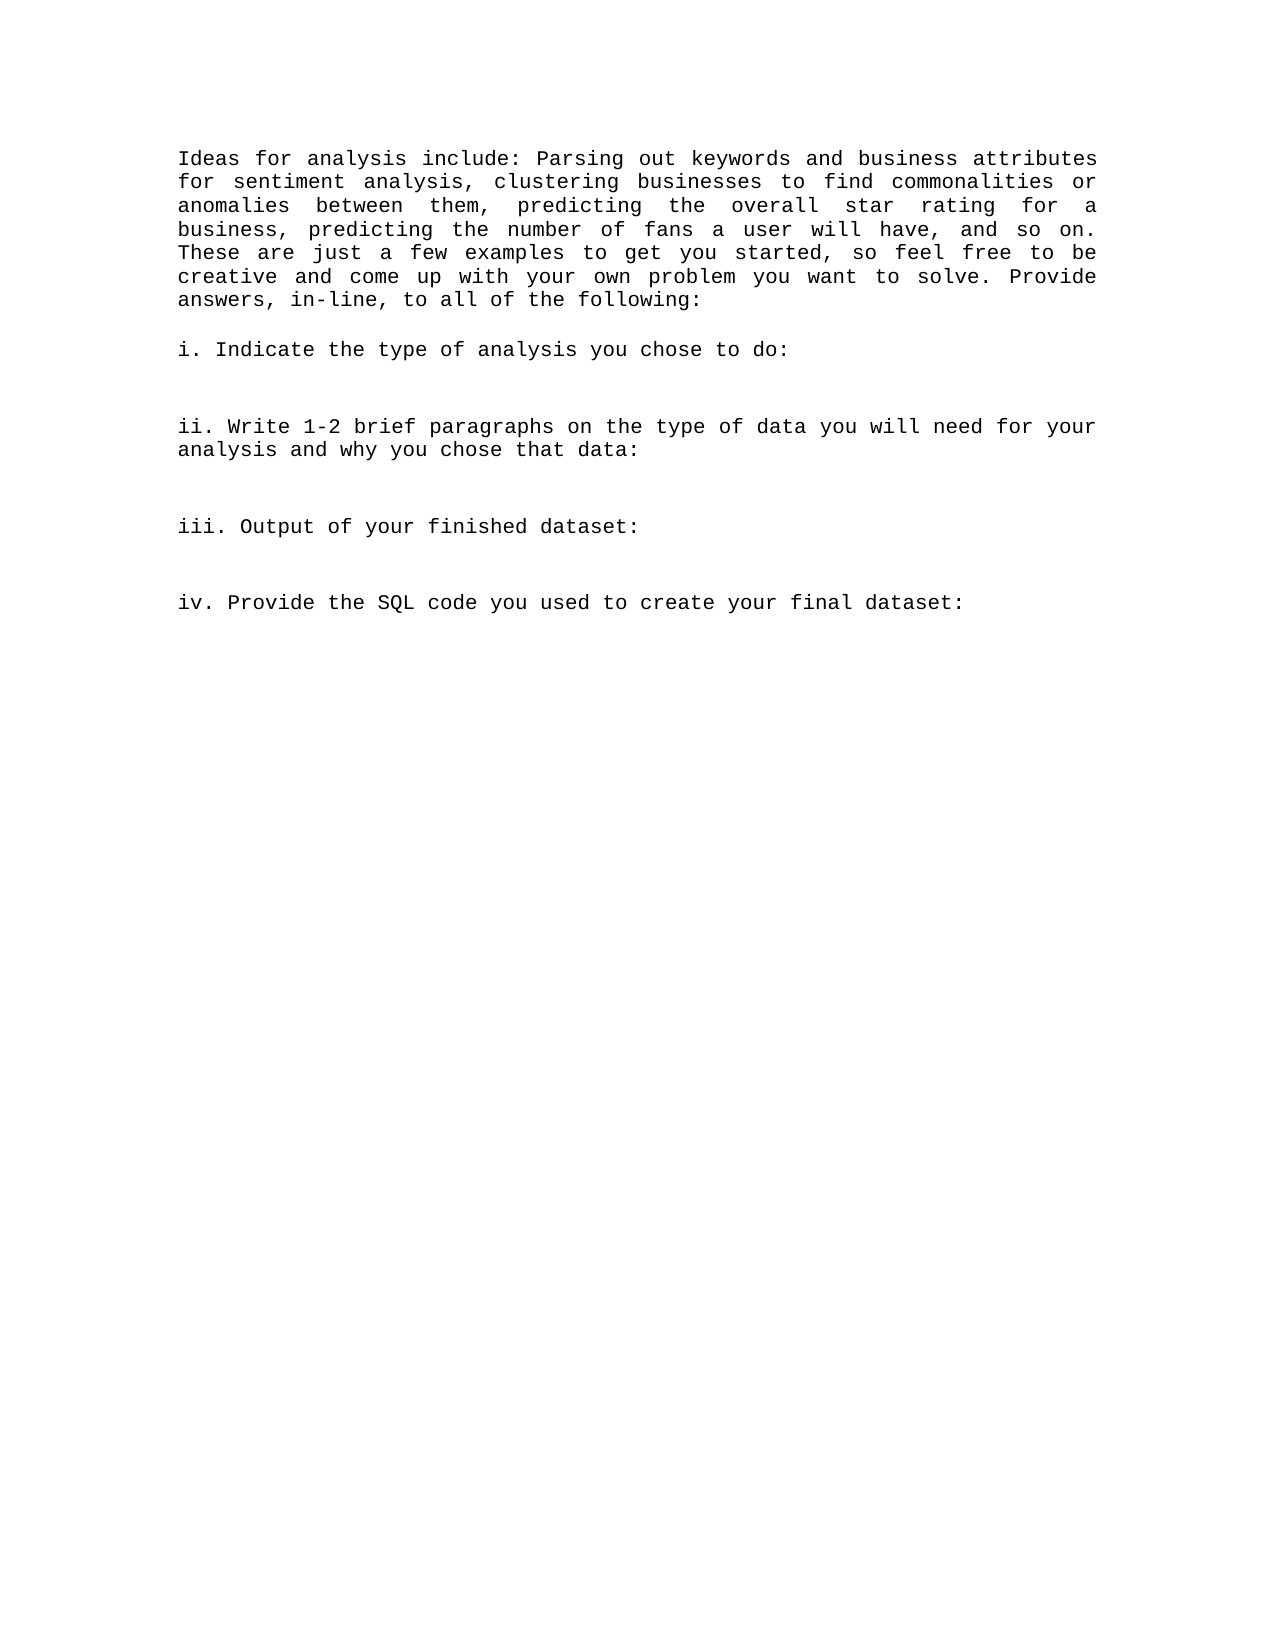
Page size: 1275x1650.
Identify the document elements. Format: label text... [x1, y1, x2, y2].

text i. Indicate the type of analysis you chose to do: [177, 339, 1098, 363]
text Ideas for analysis include: Parsing out keywords and business attributes for sentiment analysis, clustering businesses to find commonalities or anomalies between them, predicting the overall star rating for a business, predicting the number of fans a user will have, and so on. These are just a few examples to get you started, so feel free to be creative and come up with your own problem you want to solve. Provide answers, in-line, to all of the following: [177, 148, 1098, 313]
text iii. Output of your finished dataset: [177, 516, 1098, 539]
text iv. Provide the SQL code you used to create your final dataset: [177, 592, 1098, 616]
text ii. Write 1-2 brief paragraphs on the type of data you will need for your analysis and why you chose that data: [177, 416, 1098, 463]
